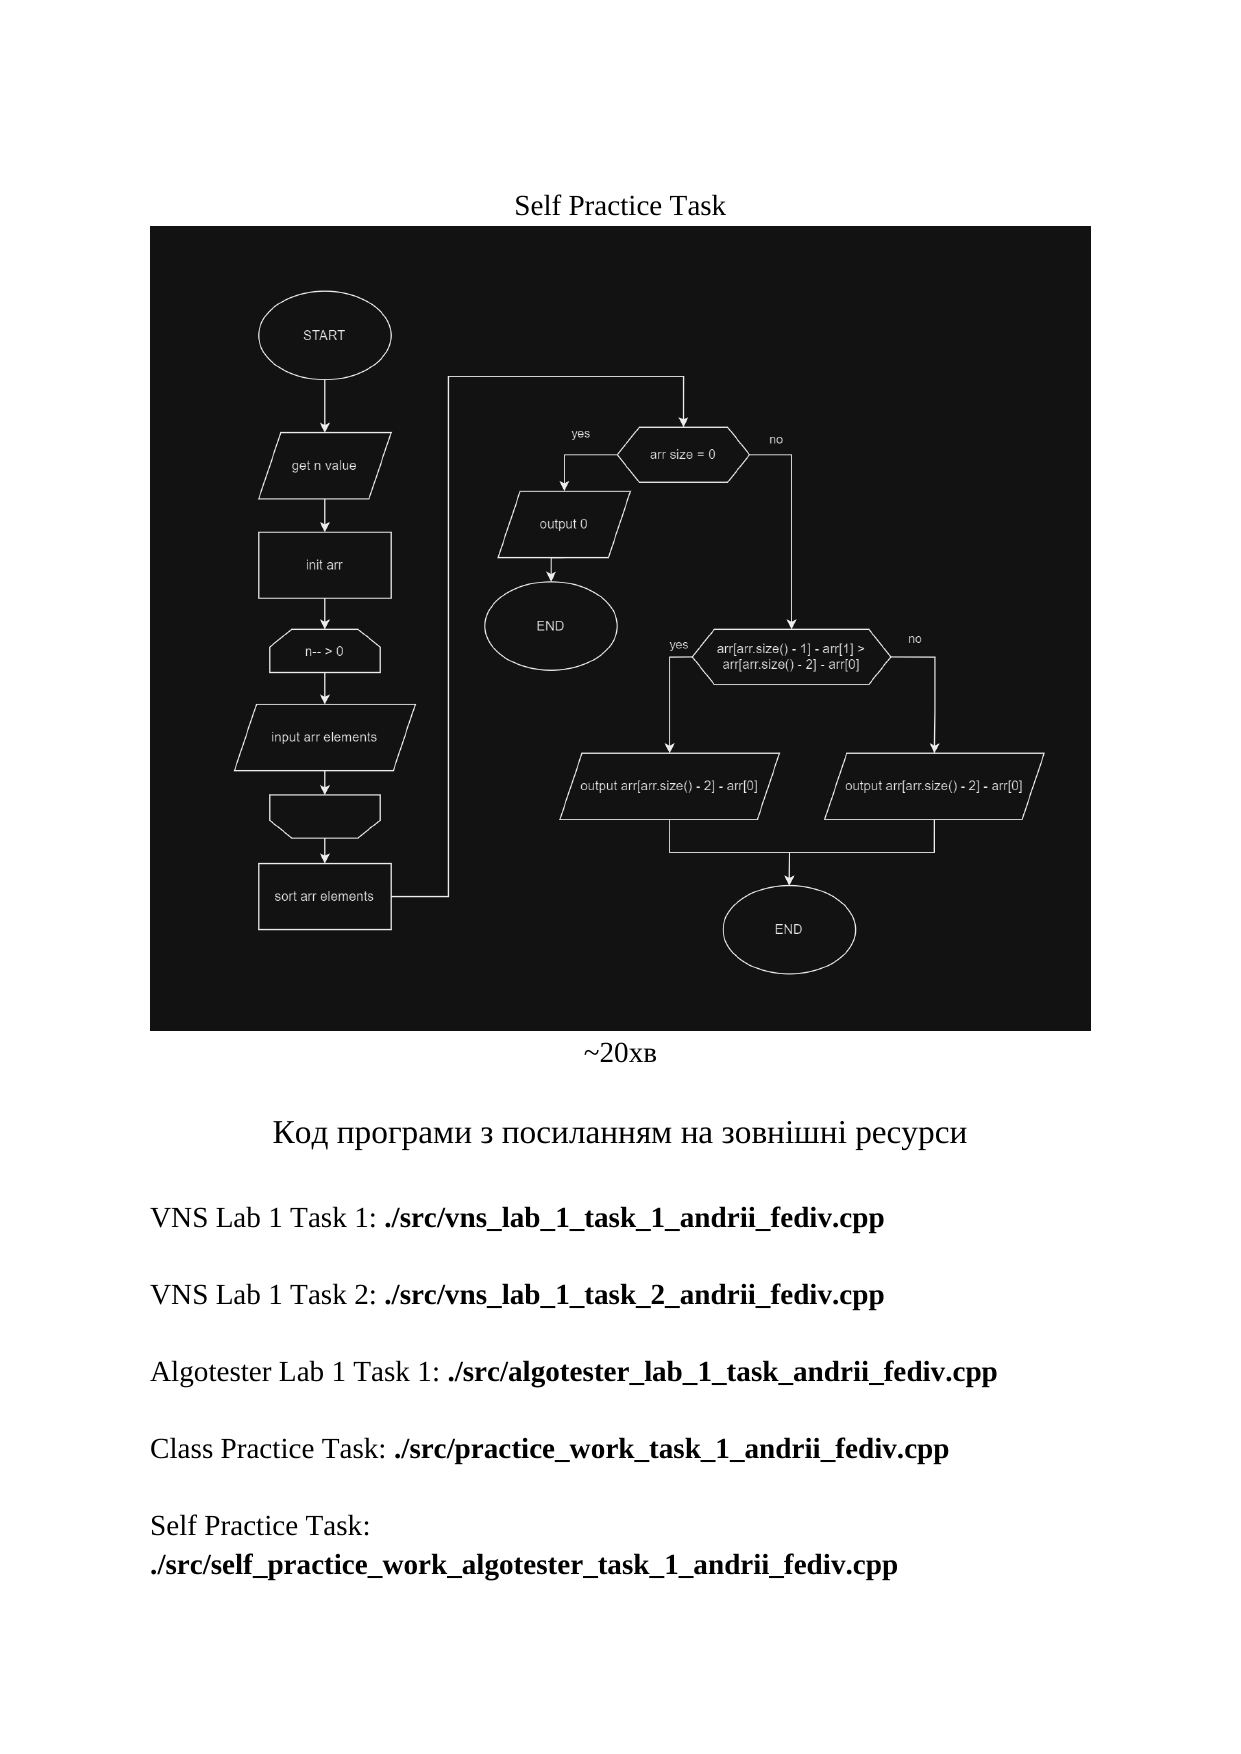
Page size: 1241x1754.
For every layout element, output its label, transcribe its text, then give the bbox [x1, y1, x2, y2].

text VNS Lab 1 Task 2: ./src/vns_lab_1_task_2_andrii_fediv.cpp [150, 1277, 1090, 1311]
text Self Practice Task: ./src/self_practice_work_algotester_task_1_andrii_fediv.cpp [150, 1508, 1090, 1581]
text VNS Lab 1 Task 1: ./src/vns_lab_1_task_1_andrii_fediv.cpp [150, 1200, 1090, 1234]
text Class Practice Task: ./src/practice_work_task_1_andrii_fediv.cpp [150, 1431, 1090, 1465]
text Код програми з посиланням на зовнішні ресурси [150, 1112, 1090, 1150]
text ~20хв [150, 1035, 1090, 1068]
picture [150, 226, 1091, 1031]
text Algotester Lab 1 Task 1: ./src/algotester_lab_1_task_andrii_fediv.cpp [150, 1354, 1090, 1388]
text Self Practice Task [150, 188, 1090, 222]
